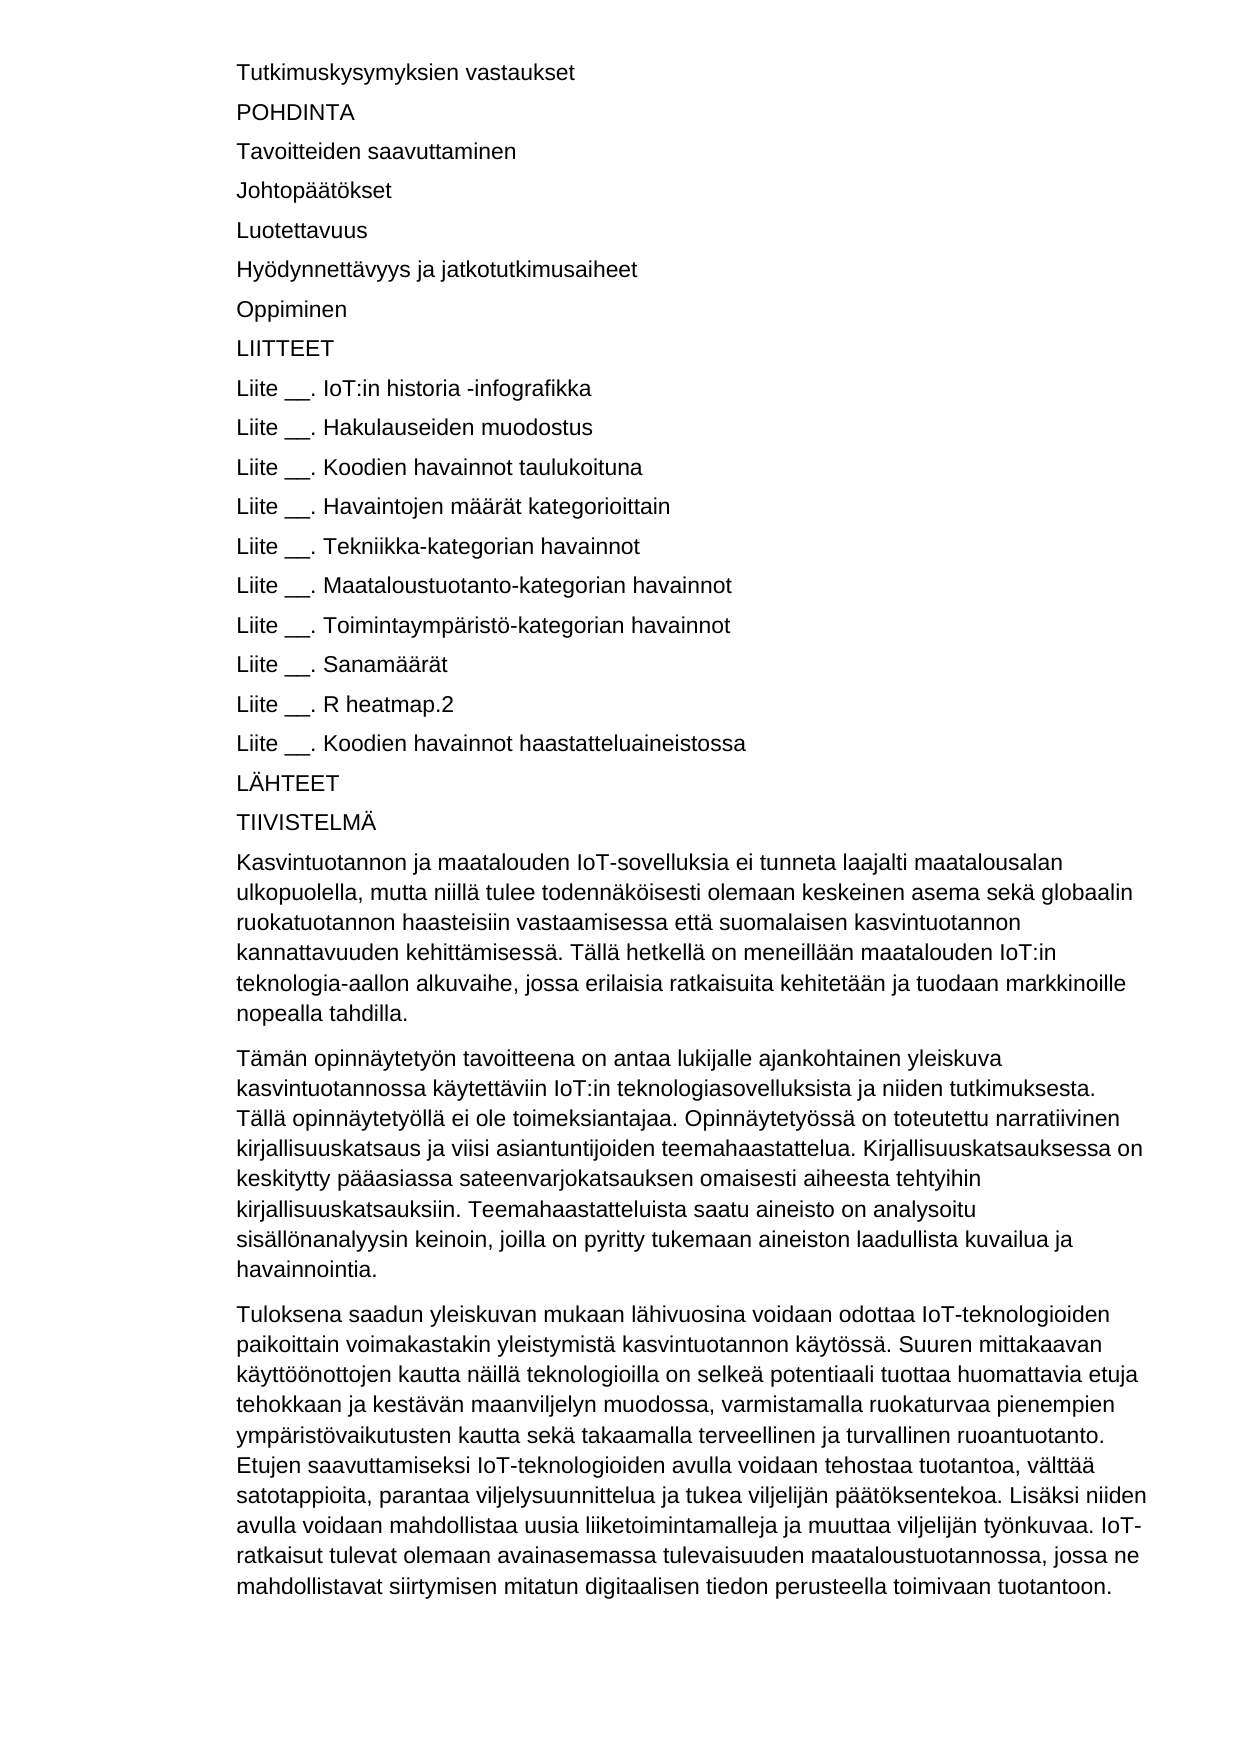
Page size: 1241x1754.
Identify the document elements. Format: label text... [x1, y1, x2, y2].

text Tämän opinnäytetyön tavoitteena on antaa lukijalle ajankohtainen yleiskuva kasvintuotannossa käytettäviin IoT:in teknologiasovelluksista ja niiden tutkimuksesta. Tällä opinnäytetyöllä ei ole toimeksiantajaa. Opinnäytetyössä on toteutettu narratiivinen kirjallisuuskatsaus ja viisi asiantuntijoiden teemahaastattelua. Kirjallisuuskatsauksessa on keskitytty pääasiassa sateenvarjokatsauksen omaisesti aiheesta tehtyihin kirjallisuuskatsauksiin. Teemahaastatteluista saatu aineisto on analysoitu sisällönanalyysin keinoin, joilla on pyritty tukemaan aineiston laadullista kuvailua ja havainnointia. [236, 1044, 1152, 1282]
text Kasvintuotannon ja maatalouden IoT-sovelluksia ei tunneta laajalti maatalousalan ulkopuolella, mutta niillä tulee todennäköisesti olemaan keskeinen asema sekä globaalin ruokatuotannon haasteisiin vastaamisessa että suomalaisen kasvintuotannon kannattavuuden kehittämisessä. Tällä hetkellä on meneillään maatalouden IoT:in teknologia-aallon alkuvaihe, jossa erilaisia ratkaisuita kehitetään ja tuodaan markkinoille nopealla tahdilla. [236, 849, 1152, 1026]
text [236, 1301, 1152, 1599]
